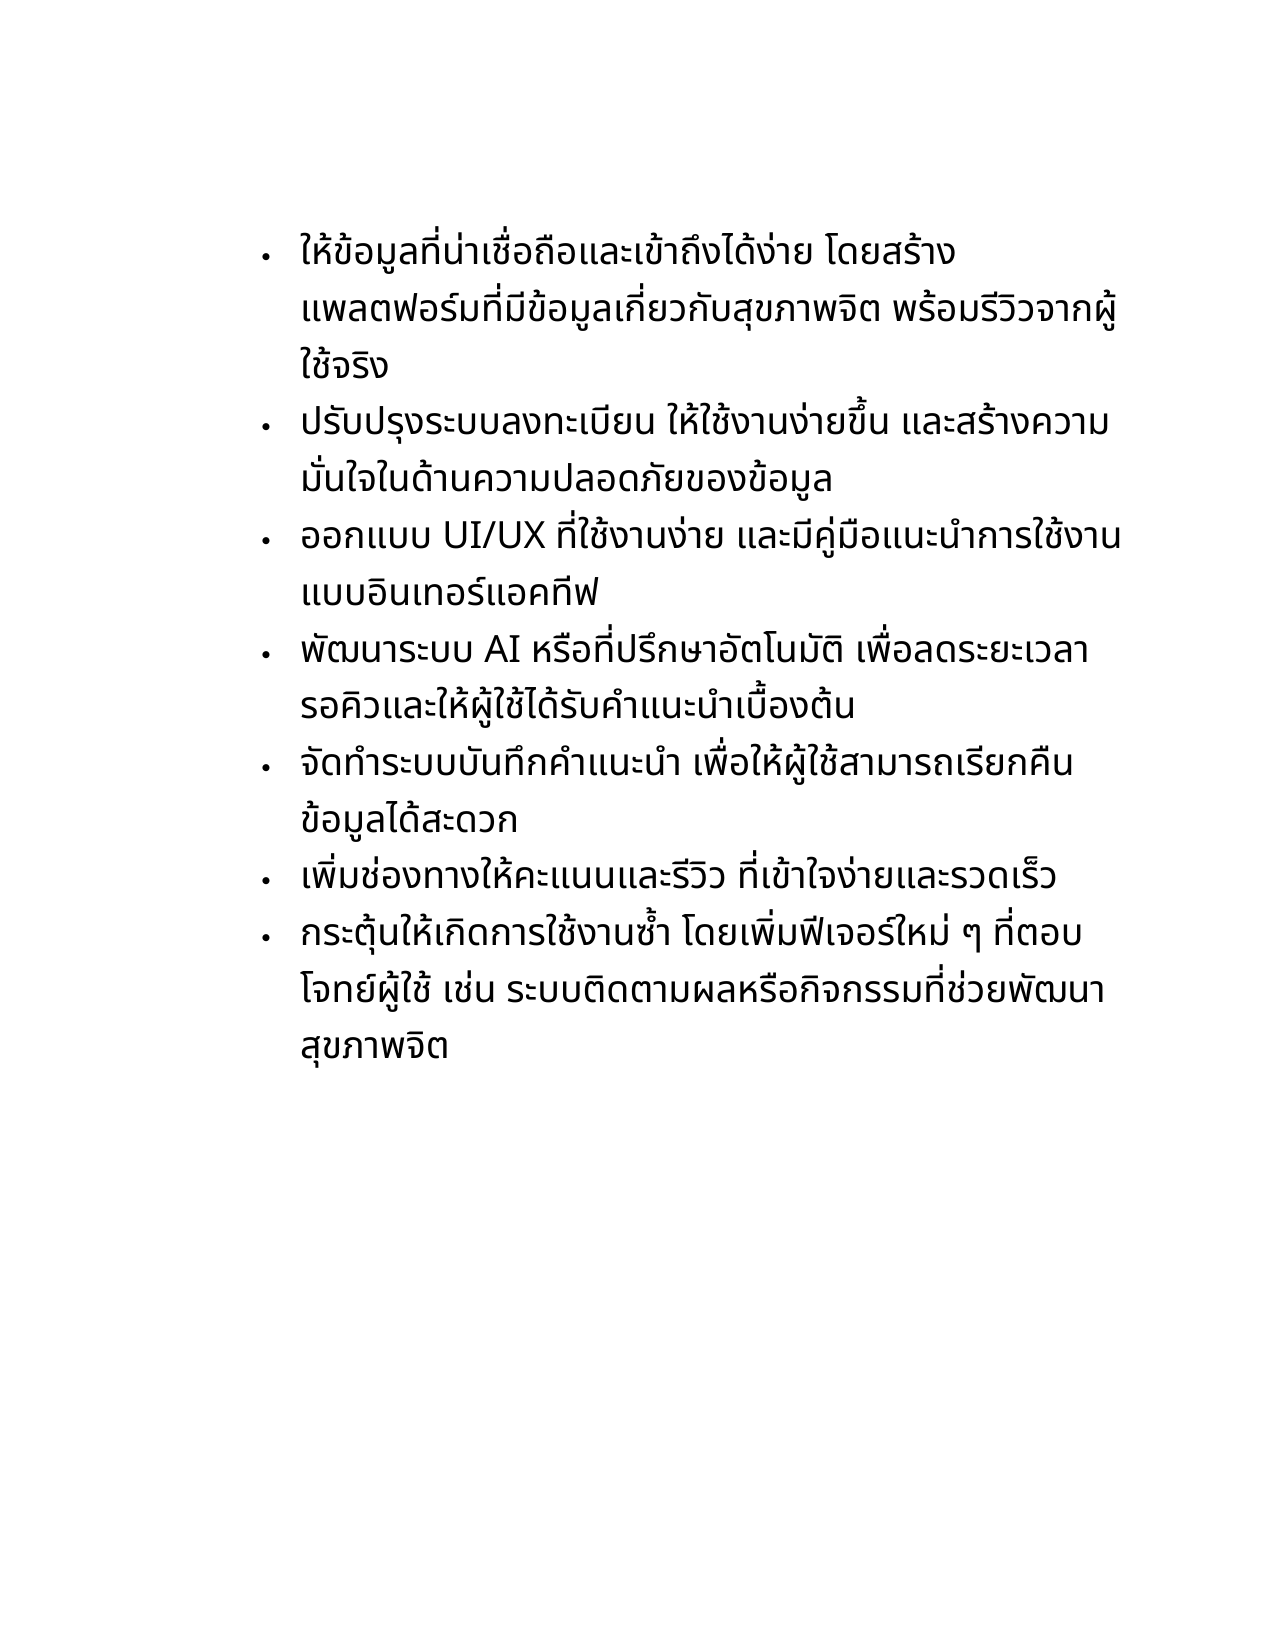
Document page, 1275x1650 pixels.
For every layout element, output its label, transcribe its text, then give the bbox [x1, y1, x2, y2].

list ให้ข้อมูลที่น่าเชื่อถือและเข้าถึงได้ง่าย โดยสร้างแพลตฟอร์มที่มีข้อมูลเกี่ยวกับสุขภาพจิต พร้อมรีวิวจากผู้ใช้จริง [262, 225, 1125, 395]
list จัดทำระบบบันทึกคำแนะนำ เพื่อให้ผู้ใช้สามารถเรียกคืนข้อมูลได้สะดวก [262, 736, 1125, 849]
list ออกแบบ UI/UX ที่ใช้งานง่าย และมีคู่มือแนะนำการใช้งานแบบอินเทอร์แอคทีฟ [262, 508, 1125, 622]
list กระตุ้นให้เกิดการใช้งานซ้ำ โดยเพิ่มฟีเจอร์ใหม่ ๆ ที่ตอบโจทย์ผู้ใช้ เช่น ระบบติดตามผลหรือกิจกรรมที่ช่วยพัฒนาสุขภาพจิต [262, 906, 1125, 1076]
list พัฒนาระบบ AI หรือที่ปรึกษาอัตโนมัติ เพื่อลดระยะเวลารอคิวและให้ผู้ใช้ได้รับคำแนะนำเบื้องต้น [262, 622, 1125, 736]
list ปรับปรุงระบบลงทะเบียน ให้ใช้งานง่ายขึ้น และสร้างความมั่นใจในด้านความปลอดภัยของข้อมูล [262, 395, 1125, 508]
list เพิ่มช่องทางให้คะแนนและรีวิว ที่เข้าใจง่ายและรวดเร็ว [262, 849, 1125, 906]
